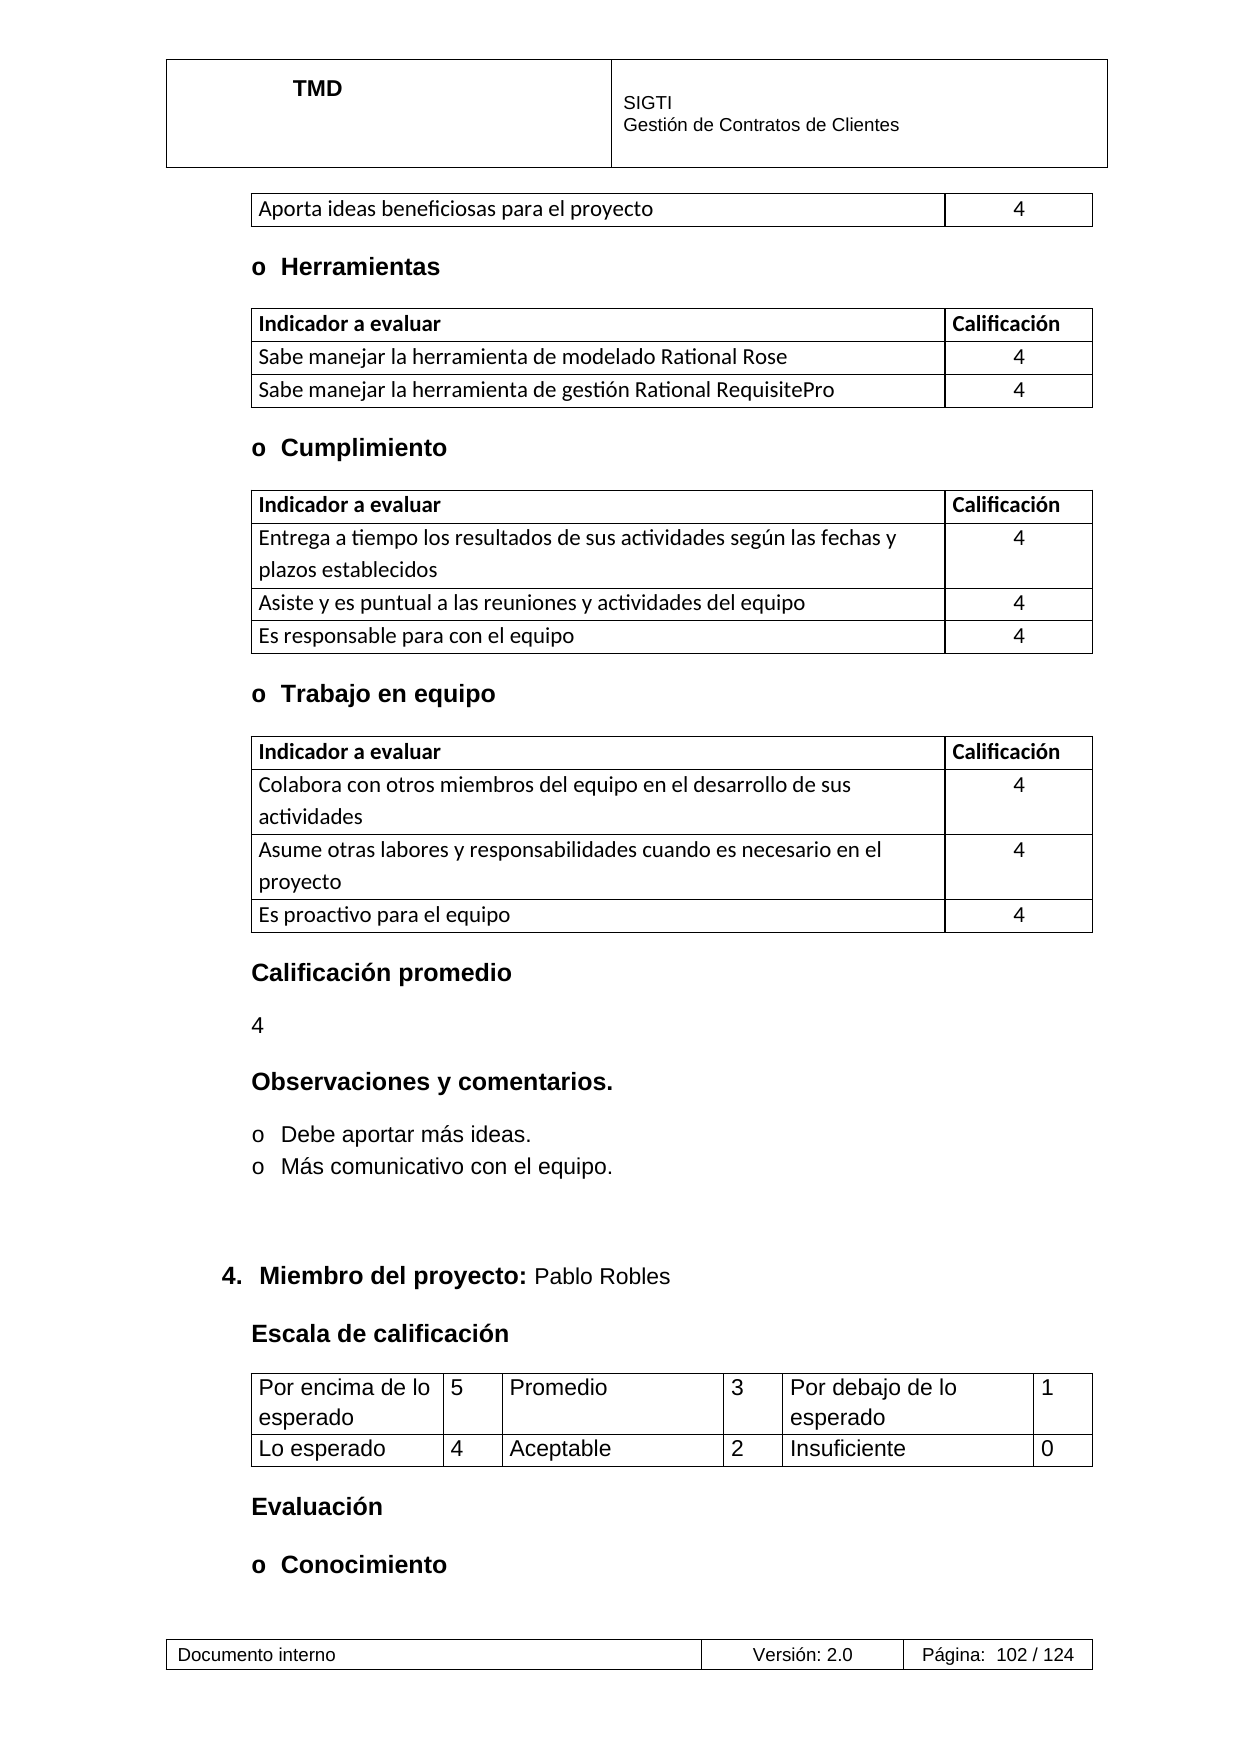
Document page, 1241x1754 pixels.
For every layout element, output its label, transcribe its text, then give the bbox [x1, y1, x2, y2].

list Herramientas [251, 252, 1092, 283]
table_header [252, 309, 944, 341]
list Debe aportar más ideas. [251, 1121, 1092, 1149]
list Más comunicativo con el equipo. [251, 1153, 1092, 1182]
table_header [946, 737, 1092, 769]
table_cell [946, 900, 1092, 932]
list Trabajo en equipo [251, 679, 1092, 710]
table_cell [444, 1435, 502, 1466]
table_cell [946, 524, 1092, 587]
list Evaluación [251, 1492, 1092, 1520]
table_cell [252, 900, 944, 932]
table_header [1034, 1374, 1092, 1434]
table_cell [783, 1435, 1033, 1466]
list 4 [251, 1012, 1092, 1038]
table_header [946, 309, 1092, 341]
list Conocimiento [251, 1550, 1092, 1581]
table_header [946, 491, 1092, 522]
list Observaciones y comentarios. [251, 1067, 1092, 1096]
list Miembro del proyecto: Pablo Robles [222, 1261, 1092, 1290]
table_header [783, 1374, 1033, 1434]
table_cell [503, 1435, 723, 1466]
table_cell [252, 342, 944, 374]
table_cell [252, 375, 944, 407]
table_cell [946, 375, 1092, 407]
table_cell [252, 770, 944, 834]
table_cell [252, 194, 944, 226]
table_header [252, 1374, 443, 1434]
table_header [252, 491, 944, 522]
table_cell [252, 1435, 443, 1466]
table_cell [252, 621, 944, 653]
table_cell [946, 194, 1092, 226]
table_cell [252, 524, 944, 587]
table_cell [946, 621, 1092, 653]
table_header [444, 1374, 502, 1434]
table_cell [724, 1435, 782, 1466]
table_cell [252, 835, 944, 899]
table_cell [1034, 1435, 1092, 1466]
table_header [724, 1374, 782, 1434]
list Cumplimiento [251, 433, 1092, 464]
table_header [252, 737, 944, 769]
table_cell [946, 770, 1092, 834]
list Calificación promedio [251, 958, 1092, 987]
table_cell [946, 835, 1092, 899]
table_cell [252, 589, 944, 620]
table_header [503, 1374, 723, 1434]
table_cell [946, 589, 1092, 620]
list Escala de calificación [251, 1319, 1092, 1348]
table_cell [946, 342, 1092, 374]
